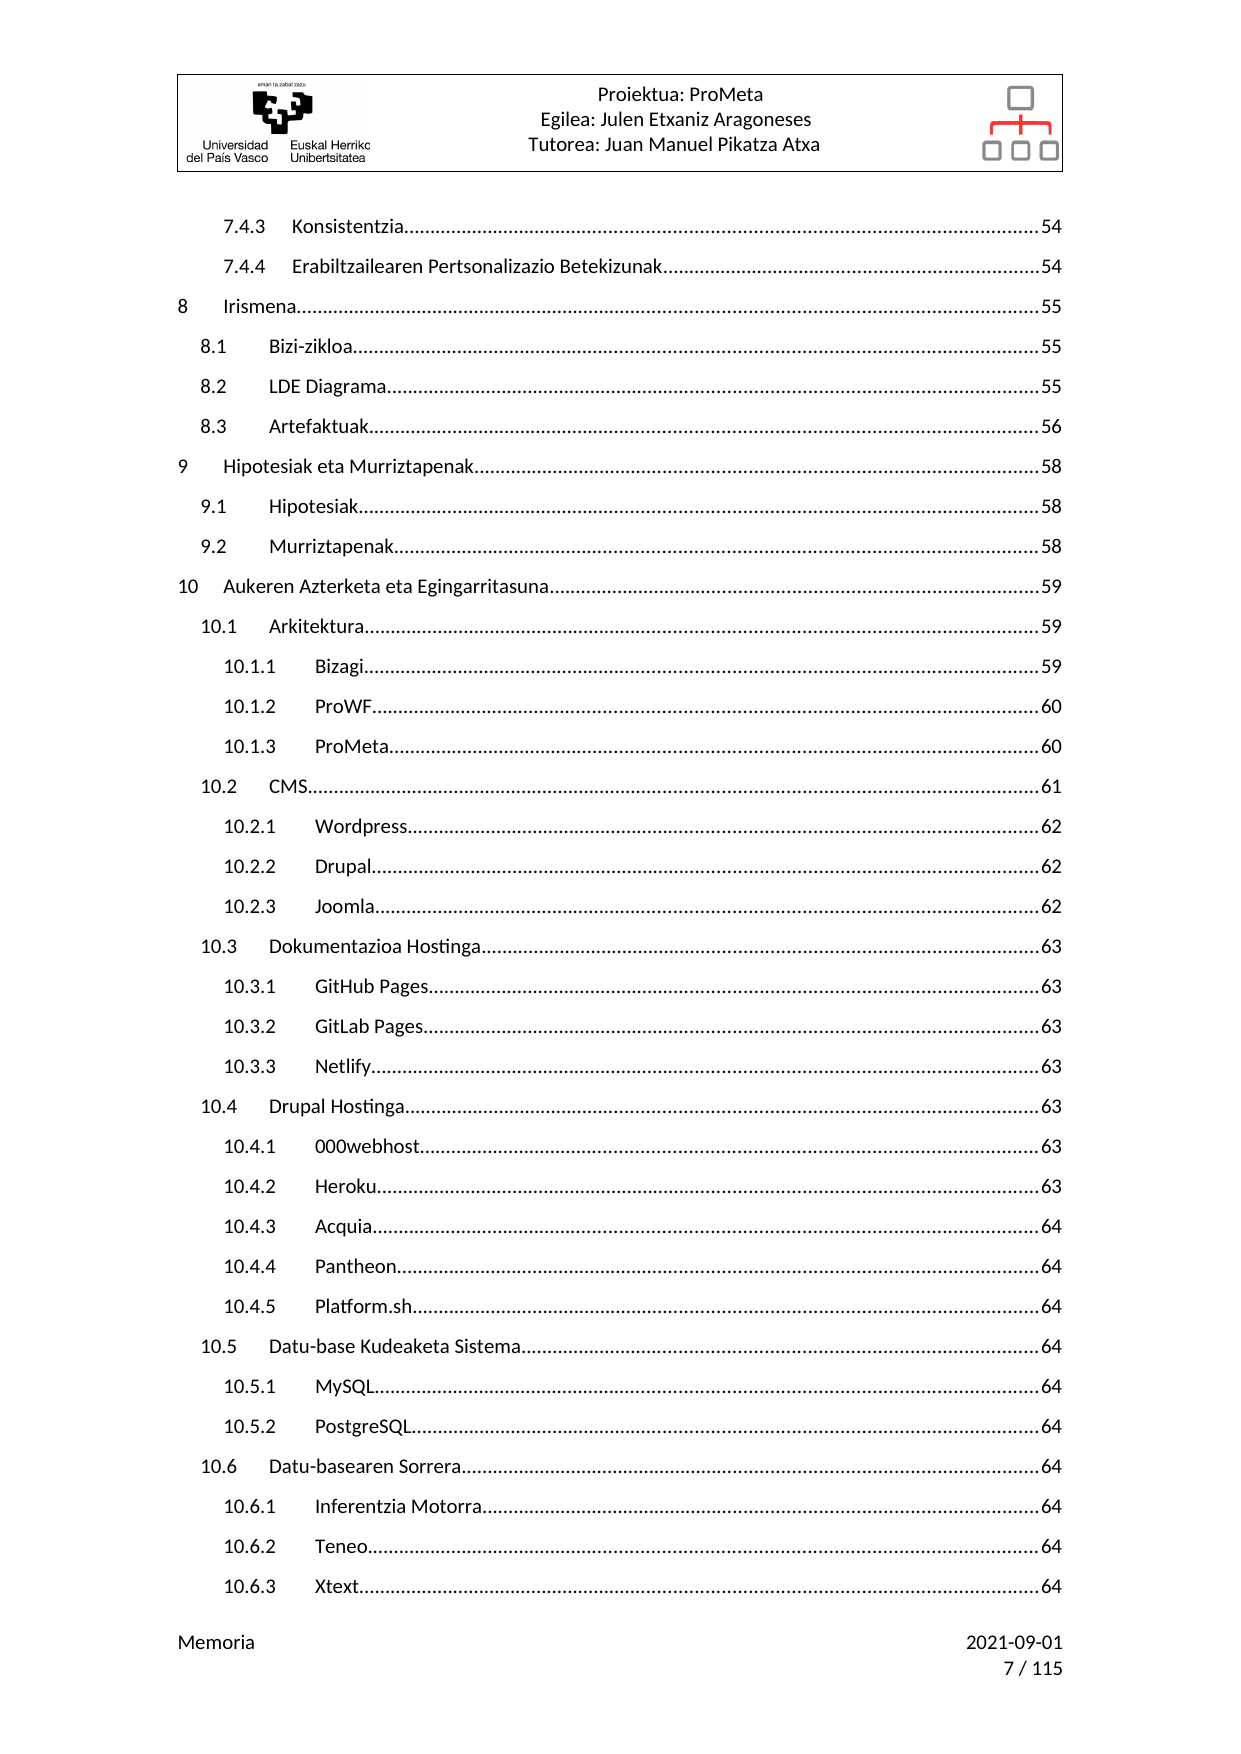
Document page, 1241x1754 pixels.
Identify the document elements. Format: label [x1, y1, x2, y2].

picture [182, 81, 370, 162]
picture [978, 80, 1060, 162]
